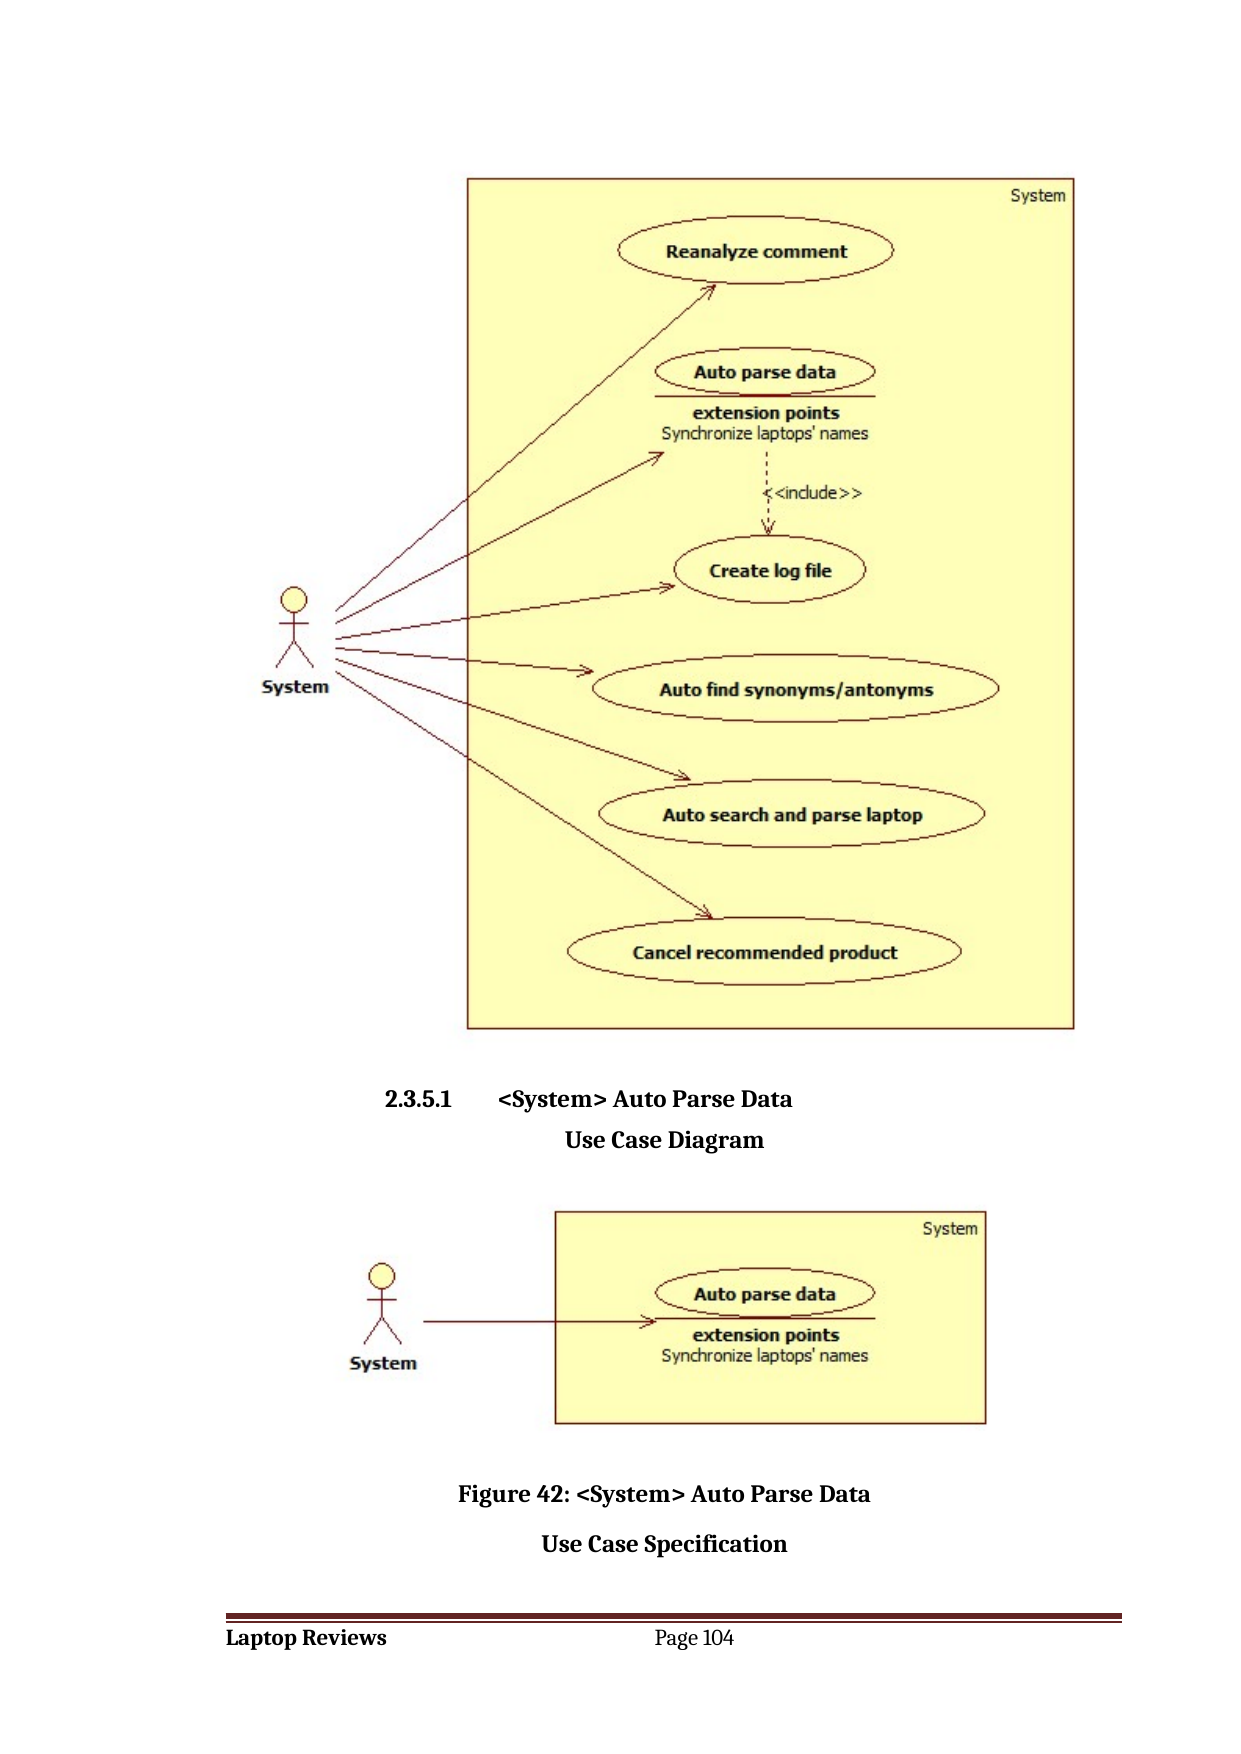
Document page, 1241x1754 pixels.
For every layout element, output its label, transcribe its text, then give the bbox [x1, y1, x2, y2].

text Use Case Diagram [207, 1126, 1122, 1155]
text Figure 42: <System> Auto Parse Data [207, 1480, 1122, 1509]
text Use Case Specification [207, 1530, 1122, 1559]
picture [311, 1180, 1018, 1456]
picture [223, 147, 1105, 1061]
subtitle <System> Auto Parse Data [385, 1085, 1122, 1114]
